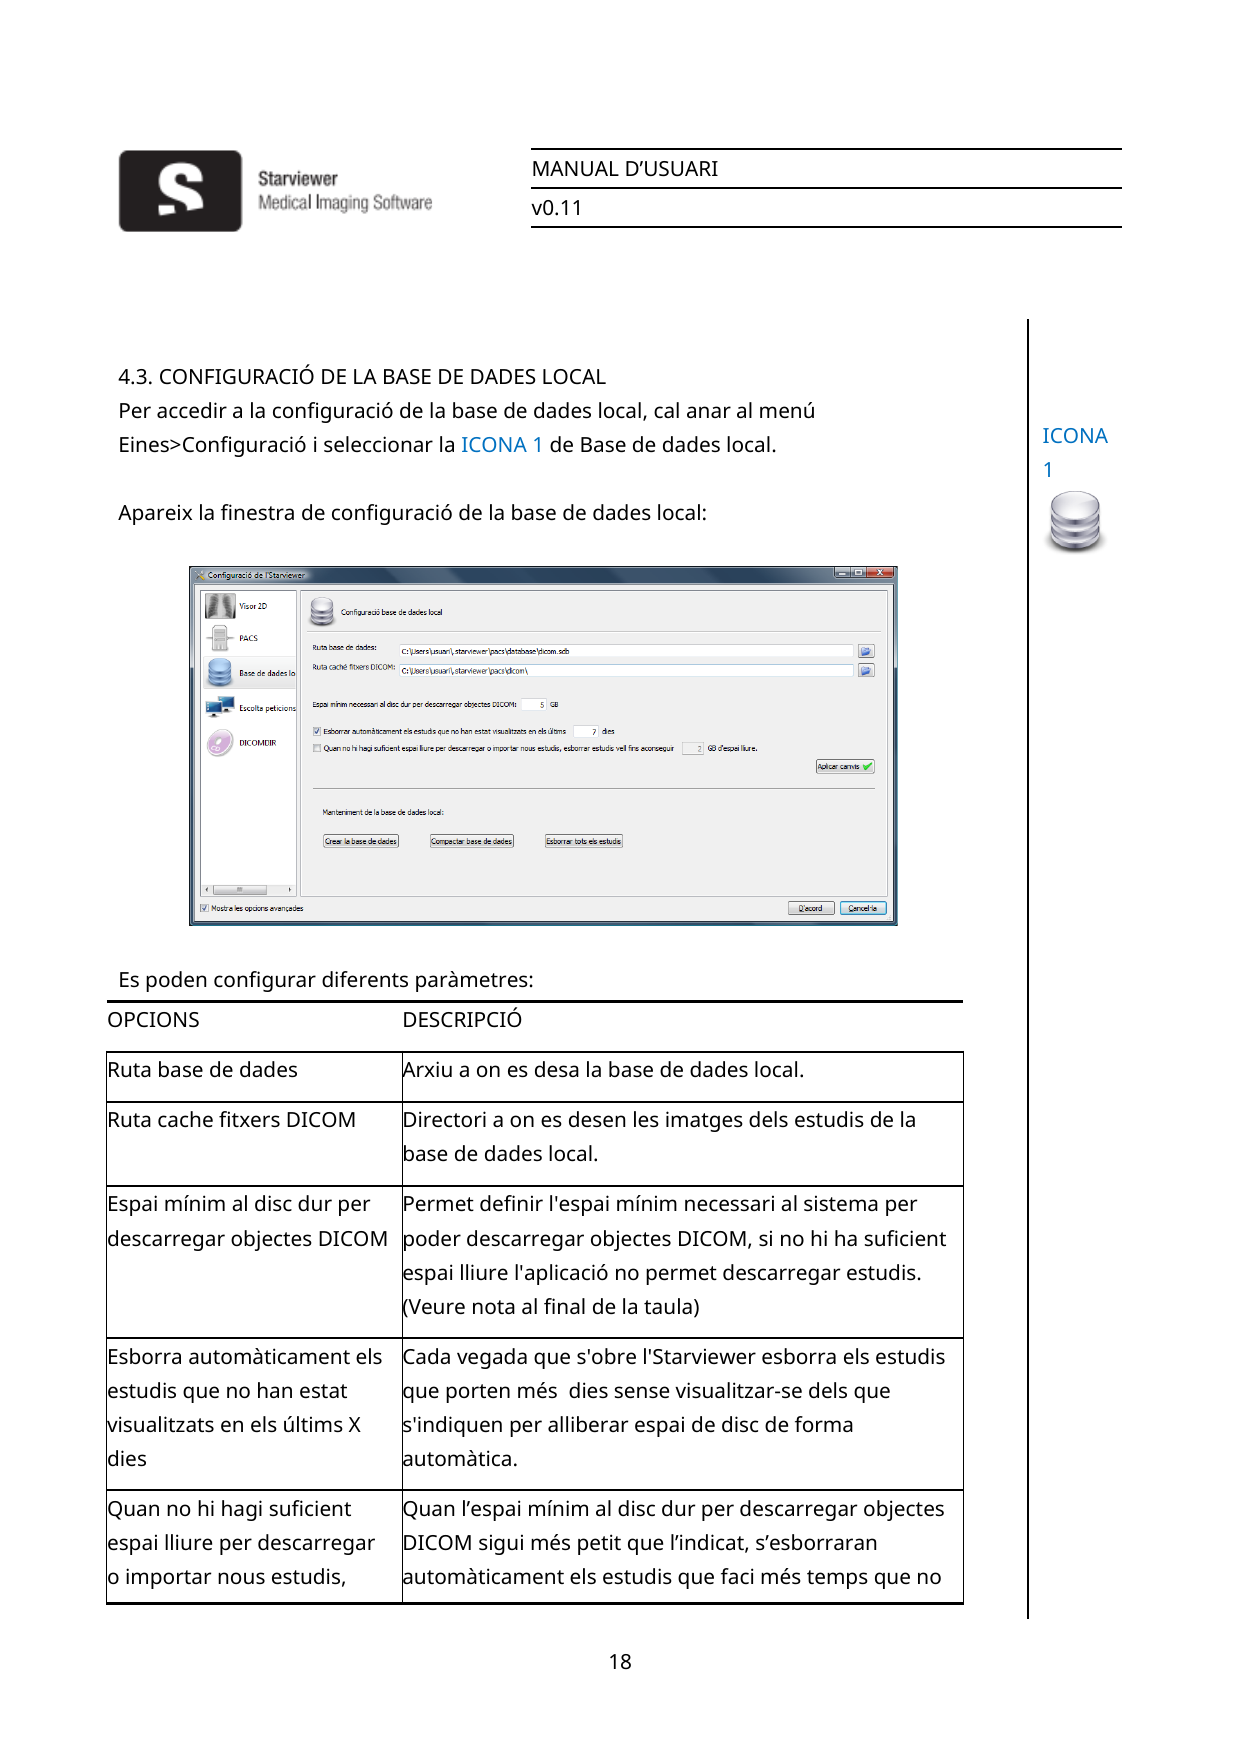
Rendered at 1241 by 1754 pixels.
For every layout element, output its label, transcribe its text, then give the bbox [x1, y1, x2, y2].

table_cell Permet definir l'espai mínim necessari al sistema per poder descarregar objectes DICOM, si no hi ha suficient espai lliure l'aplicació no permet descarregar estudis. (Veure nota al final de la taula) [403, 1187, 963, 1337]
subtitle Configuració de la base de dades local [118, 362, 1027, 391]
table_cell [403, 1491, 963, 1602]
table_header descripció [402, 1003, 963, 1051]
table_cell Ruta cache fitxers DICOM [107, 1103, 402, 1184]
table_cell Arxiu a on es desa la base de dades local. [403, 1053, 963, 1101]
picture [1042, 489, 1109, 555]
text Apareix la finestra de configuració de la base de dades local: [118, 498, 1027, 527]
table_cell Espai mínim al disc dur per descarregar objectes DICOM [107, 1187, 402, 1337]
table_cell Cada vegada que s'obre l'Starviewer esborra els estudis que porten més dies sense visualitzar-se dels que s'indiquen per alliberar espai de disc de forma automàtica. [403, 1339, 963, 1489]
picture [189, 566, 898, 926]
table_cell Directori a on es desen les imatges dels estudis de la base de dades local. [403, 1103, 963, 1184]
table_cell Ruta base de dades [107, 1053, 402, 1101]
table_header opcions [107, 1003, 402, 1051]
table_cell Esborra automàticament els estudis que no han estat visualitzats en els últims X dies [107, 1339, 402, 1489]
text Es poden configurar diferents paràmetres: [118, 965, 1027, 994]
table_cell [107, 1491, 402, 1602]
table_header ICONA 1 [1029, 319, 1122, 1618]
text Per accedir a la configuració de la base de dades local, cal anar al menú Eines>Configuració i seleccionar la ICONA 1 de Base de dades local. [118, 396, 1027, 459]
